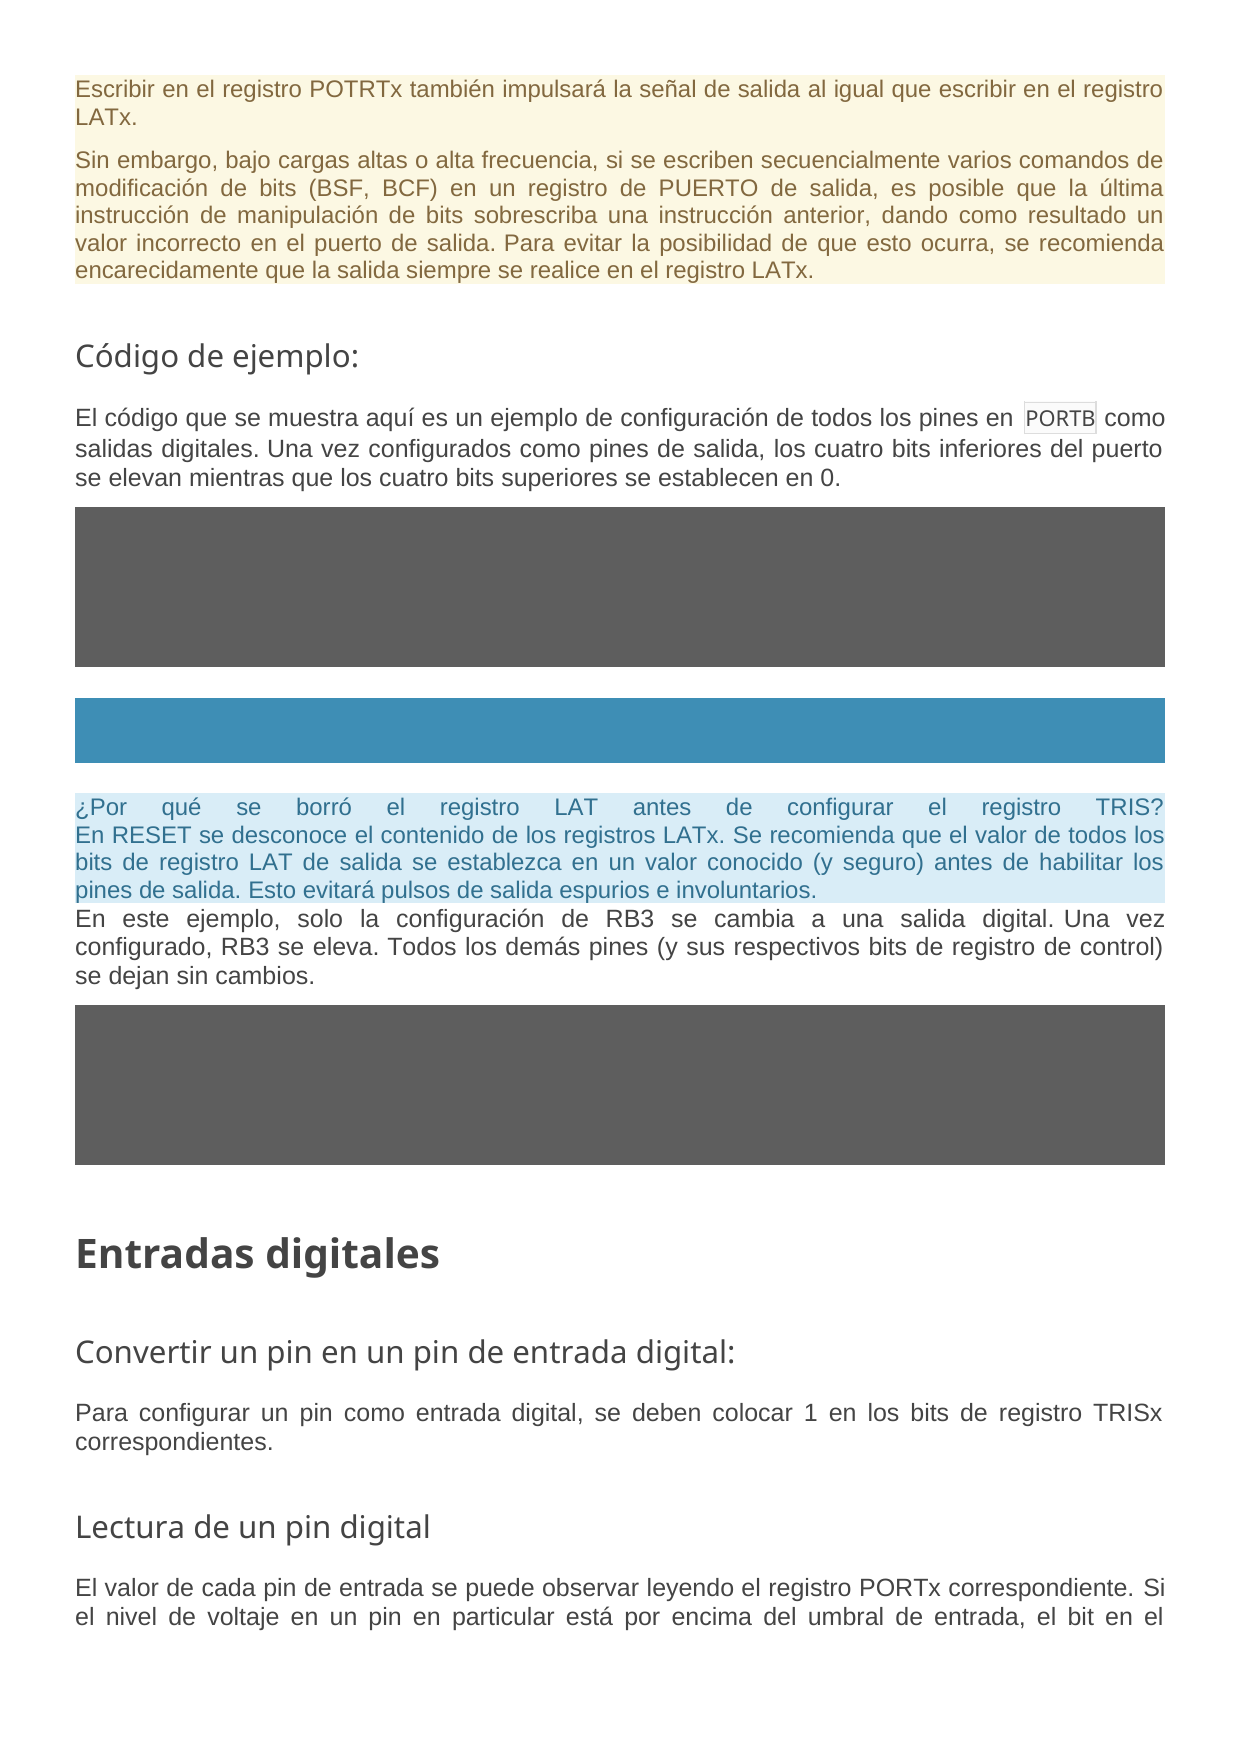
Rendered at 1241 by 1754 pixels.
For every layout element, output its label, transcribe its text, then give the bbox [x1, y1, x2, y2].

subtitle Lectura de un pin digital [75, 1505, 1165, 1548]
text Para configurar un pin como entrada digital, se deben colocar 1 en los bits de registro TRISx correspondientes. [75, 1398, 1165, 1455]
subtitle Entradas digitales [75, 1225, 1165, 1280]
subtitle Convertir un pin en un pin de entrada digital: [75, 1330, 1165, 1373]
text ​ [75, 603, 1165, 667]
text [75, 1573, 1165, 1631]
text En este ejemplo, solo la configuración de RB3 se cambia a una salida digital. Una vez configurado, RB3 se eleva. Todos los demás pines (y sus respectivos bits de registro de control) se dejan sin cambios. [75, 903, 1165, 990]
text Escribir en el registro POTRTx también impulsará la señal de salida al igual que escribir en el registro LATx. [75, 75, 1165, 130]
text ​ [75, 507, 1165, 572]
text ​ [75, 698, 1165, 763]
text ​ [75, 1005, 1165, 1070]
text El código que se muestra aquí es un ejemplo de configuración de todos los pines en PORTB como salidas digitales. Una vez configurados como pines de salida, los cuatro bits inferiores del puerto se elevan mientras que los cuatro bits superiores se establecen en 0. [75, 401, 1165, 492]
subtitle Código de ejemplo: [75, 334, 1165, 376]
text ​ [75, 1101, 1165, 1165]
text ¿Por qué se borró el registro LAT antes de configurar el registro TRIS? En RESET se desconoce el contenido de los registros LATx. Se recomienda que el valor de todos los bits de registro LAT de salida se establezca en un valor conocido (y seguro) antes de habilitar los pines de salida. Esto evitará pulsos de salida espurios e involuntarios. [75, 793, 1165, 903]
text Sin embargo, bajo cargas altas o alta frecuencia, si se escriben secuencialmente varios comandos de modificación de bits (BSF, BCF) en un registro de PUERTO de salida, es posible que la última instrucción de manipulación de bits sobrescriba una instrucción anterior, dando como resultado un valor incorrecto en el puerto de salida. Para evitar la posibilidad de que esto ocurra, se recomienda encarecidamente que la salida siempre se realice en el registro LATx. [75, 146, 1165, 284]
